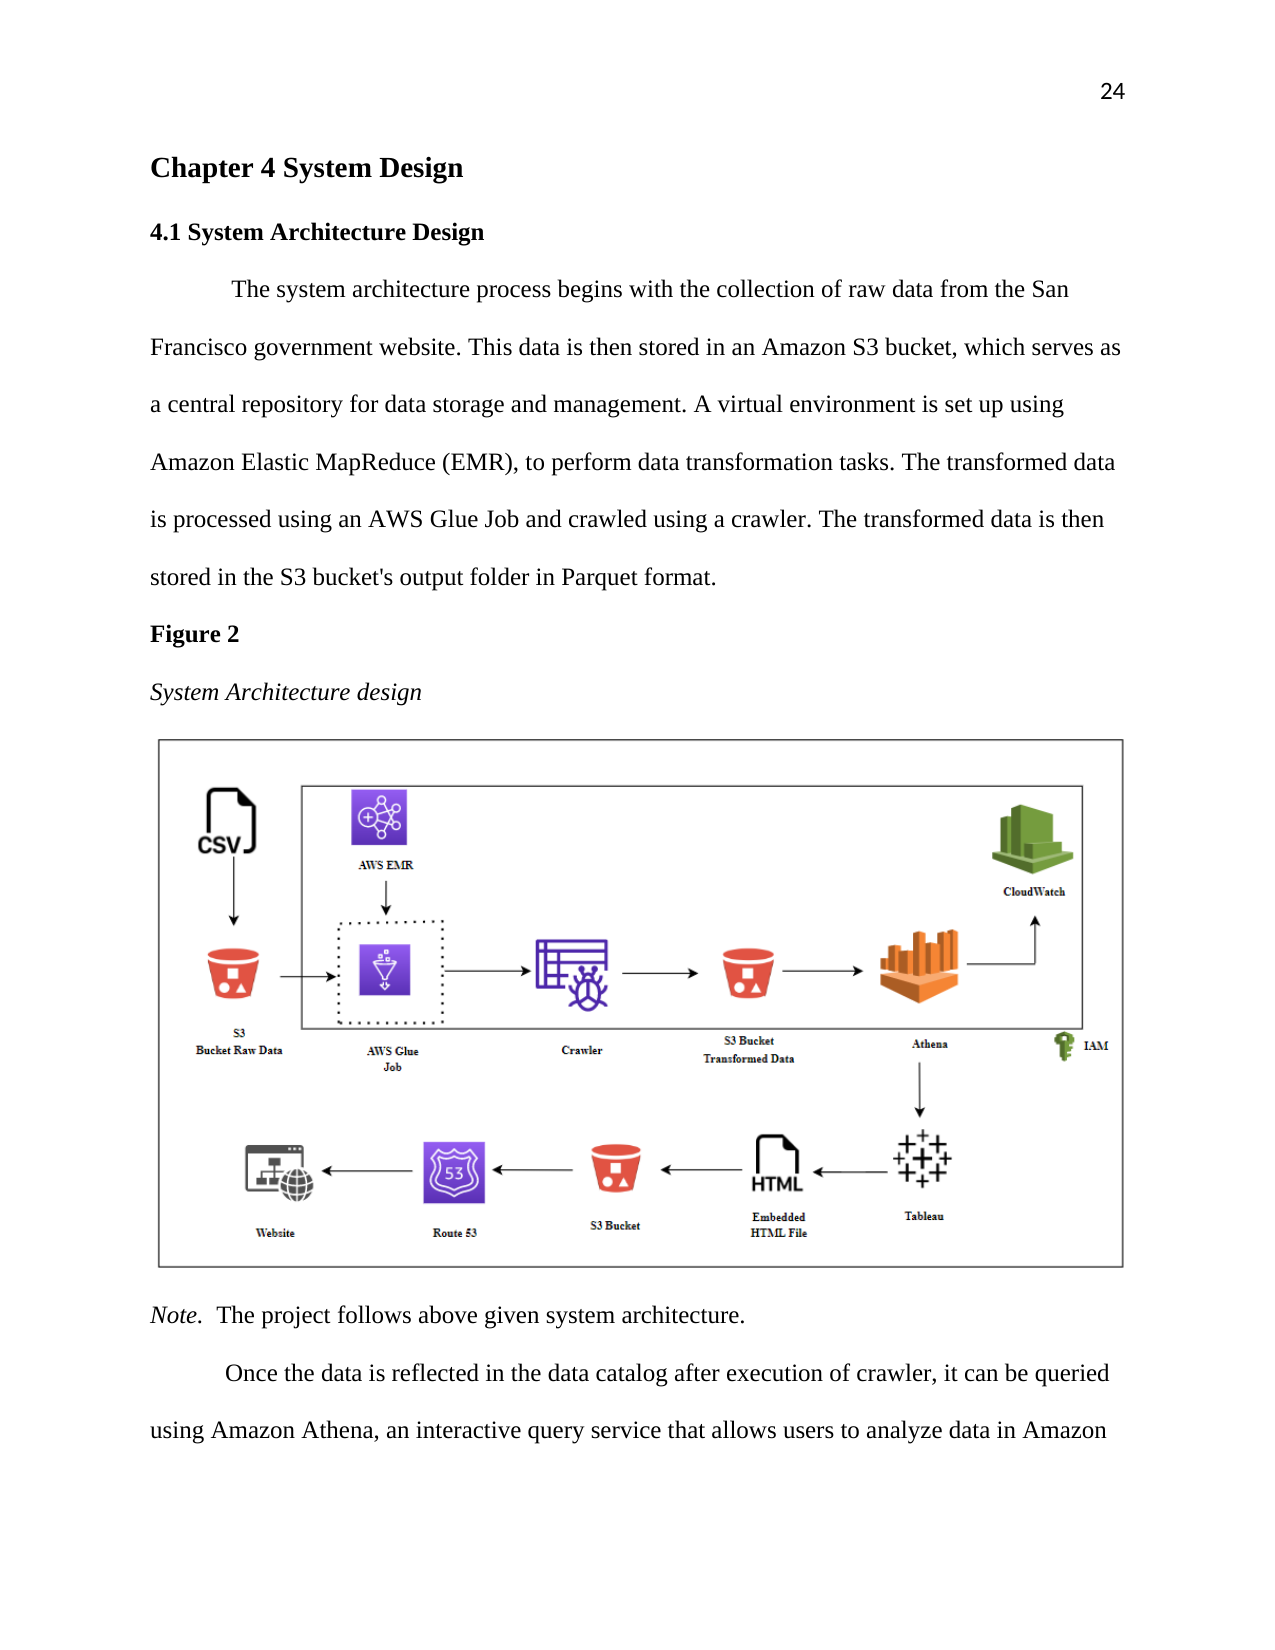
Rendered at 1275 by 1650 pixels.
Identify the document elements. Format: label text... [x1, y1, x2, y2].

text Figure 2 [150, 619, 1125, 648]
text The system architecture process begins with the collection of raw data from the San Francisco government website. This data is then stored in an Amazon S3 bucket, which serves as a central repository for data storage and management. A virtual environment is set up using Amazon Elastic MapReduce (EMR), to perform data transformation tasks. The transformed data is processed using an AWS Glue Job and crawled using a crawler. The transformed data is then stored in the S3 bucket's output folder in Parquet format. [150, 274, 1125, 591]
text Chapter 4 System Design [150, 150, 1125, 183]
picture [150, 734, 1125, 1275]
text 4.1 System Architecture Design [150, 217, 1125, 246]
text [150, 1358, 1125, 1444]
text System Architecture design [150, 677, 1125, 706]
text Note. The project follows above given system architecture. [150, 1301, 1125, 1329]
